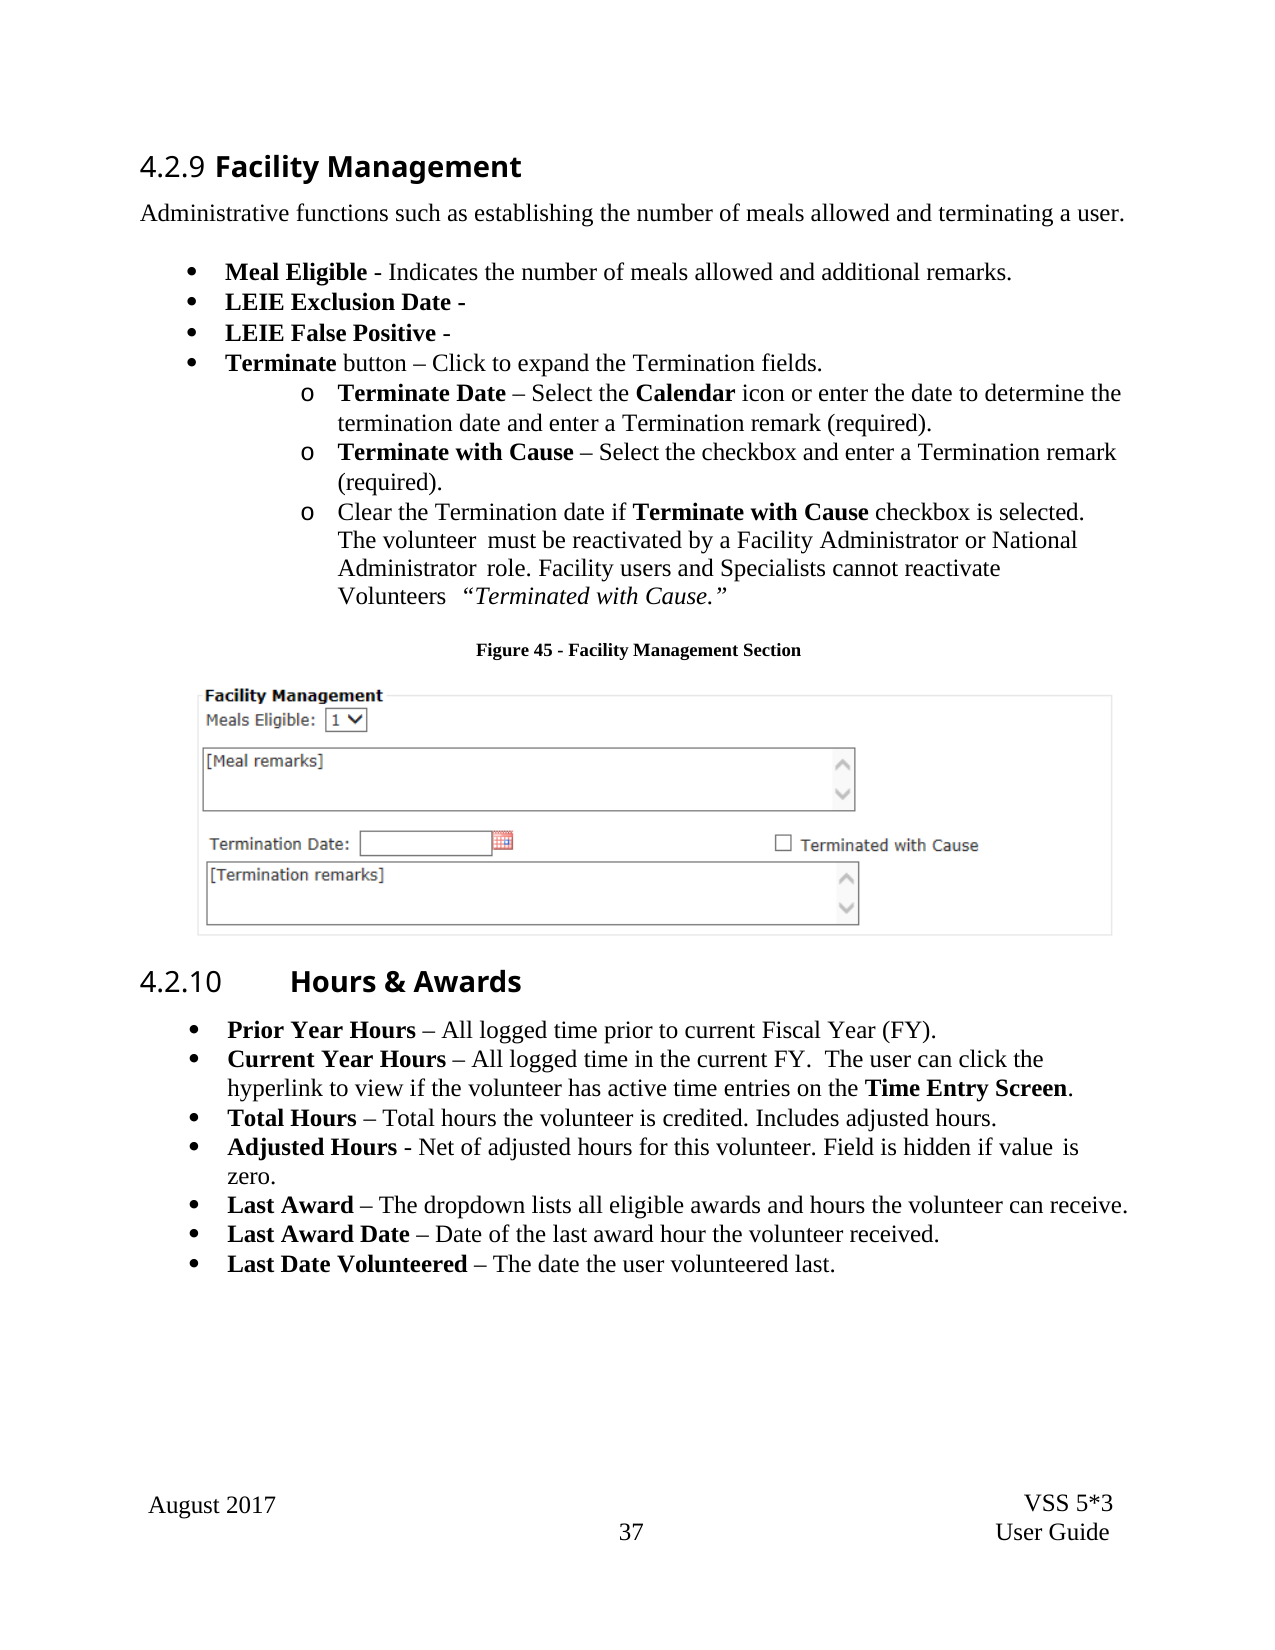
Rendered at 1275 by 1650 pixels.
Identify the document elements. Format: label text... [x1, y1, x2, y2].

list LEIE Exclusion Date - [187, 286, 1137, 317]
picture [195, 681, 1114, 937]
list LEIE False Positive - [187, 317, 1137, 347]
list Prior Year Hours – All logged time prior to current Fiscal Year (FY). [189, 1014, 1137, 1044]
subtitle Hours & Awards [139, 961, 1137, 1001]
list Meal Eligible - Indicates the number of meals allowed and additional remarks. [187, 256, 1137, 286]
list Last Award – The dropdown lists all eligible awards and hours the volunteer can receive. [189, 1190, 1137, 1218]
list Last Date Volunteered – The date the user volunteered last. [189, 1249, 997, 1278]
list Last Award Date – Date of the last award hour the volunteer received. [189, 1218, 1137, 1249]
list Total Hours – Total hours the volunteer is credited. Includes adjusted hours. [189, 1102, 1137, 1132]
text Administrative functions such as establishing the number of meals allowed and terminating a user. [139, 198, 1137, 227]
list Clear the Termination date if Terminate with Cause checkbox is selected. The volunteer must be reactivated by a Facility Administrator or National Administrator role. Facility users and Specialists cannot reactivate Volunteers “Terminated with Cause.” [300, 496, 1113, 610]
subtitle Facility Management [139, 146, 1137, 186]
list Terminate button – Click to expand the Termination fields. [187, 347, 1137, 378]
list Terminate Date – Select the Calendar icon or enter the date to determine the termination date and enter a Termination remark (required). [300, 378, 1137, 437]
list Adjusted Hours - Net of adjusted hours for this volunteer. Field is hidden if value is zero. [189, 1132, 1115, 1190]
list Terminate with Cause – Select the checkbox and enter a Termination remark (required). [300, 437, 1137, 496]
list Current Year Hours – All logged time in the current FY. The user can click the hyperlink to view if the volunteer has active time entries on the Time Entry Screen. [189, 1044, 1121, 1102]
